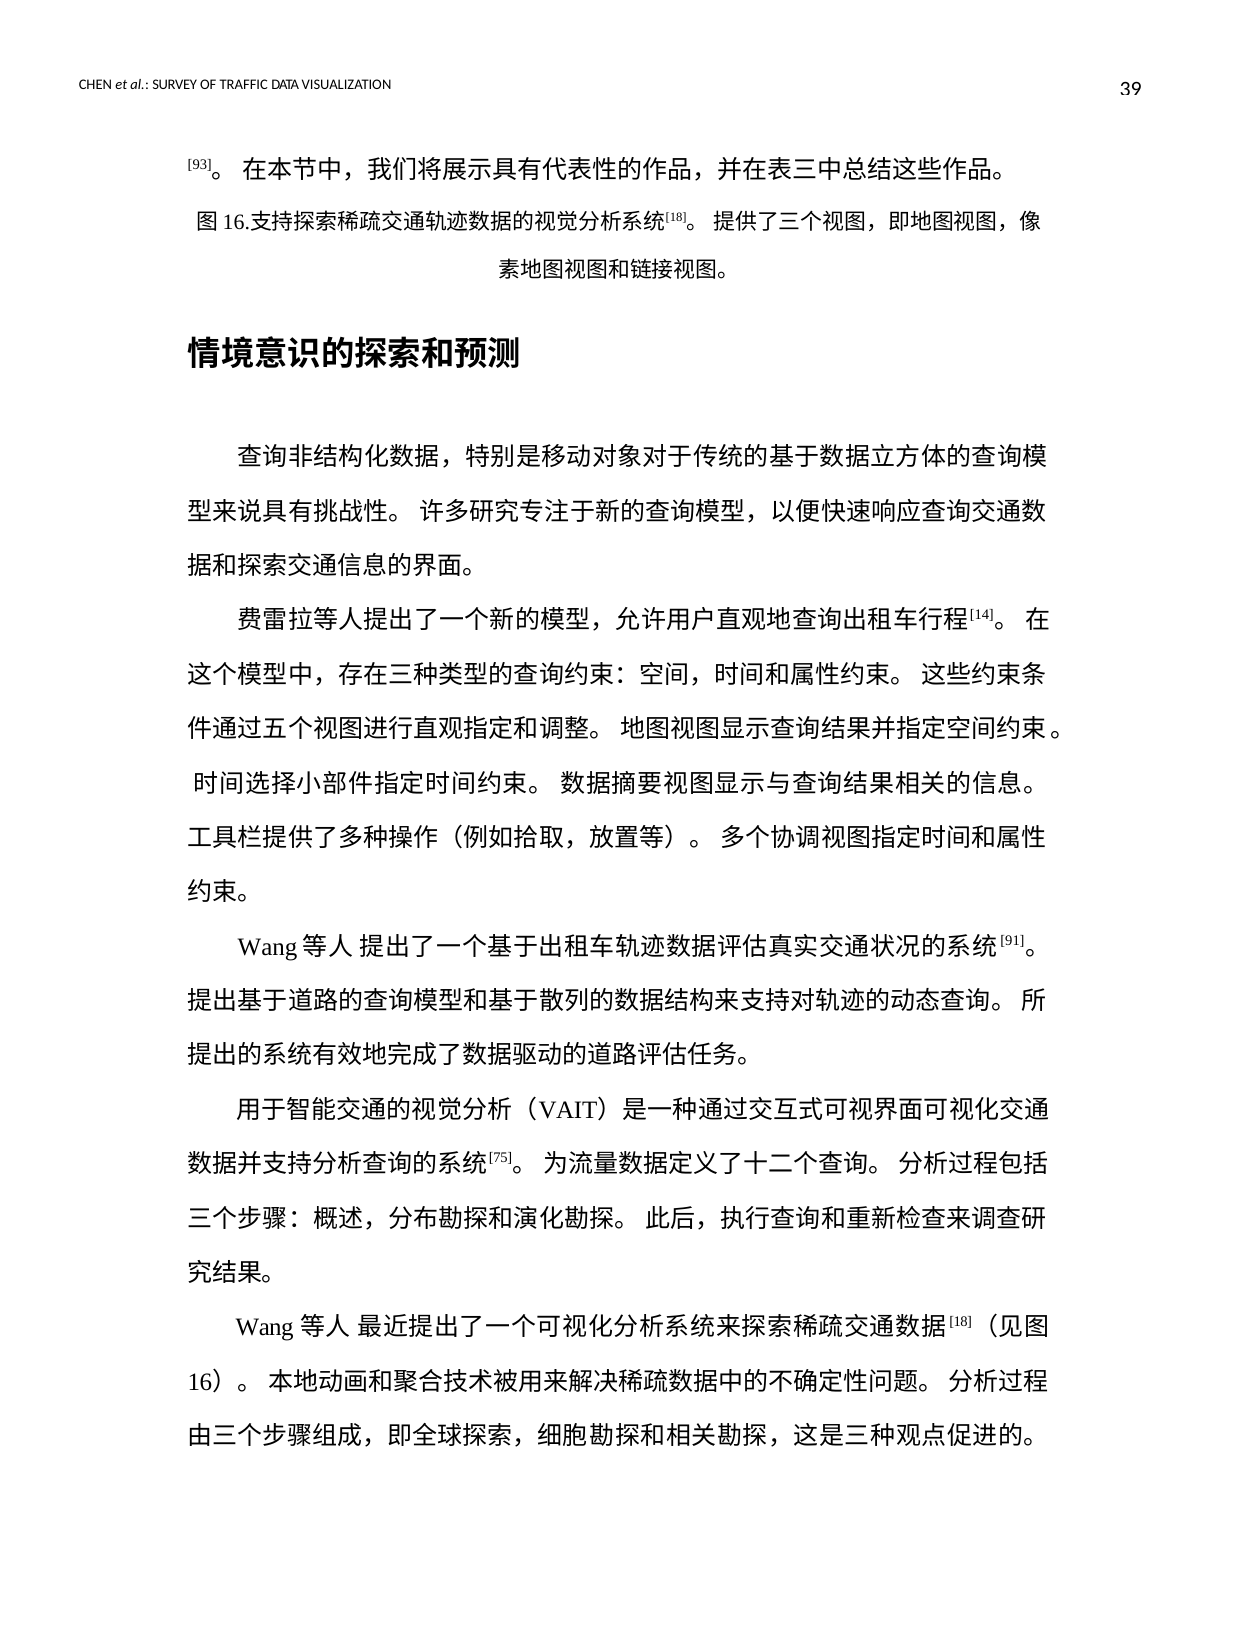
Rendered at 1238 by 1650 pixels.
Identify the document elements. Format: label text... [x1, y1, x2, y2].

text 用于智能交通的视觉分析（VAIT）是一种通过交互式可视界面可视化交通数据并支持分析查询的系统[75]。 为流量数据定义了十二个查询。 分析过程包括三个步骤：概述，分布勘探和演化勘探。 此后，执行查询和重新检查来调查研究结果。 [187, 1089, 1050, 1289]
subtitle 情境意识的探索和预测 [187, 326, 1050, 375]
text 图16.支持探索稀疏交通轨迹数据的视觉分析系统[18]。 提供了三个视图，即地图视图，像素地图视图和链接视图。 [187, 204, 1050, 283]
text Wang等人 提出了一个基于出租车轨迹数据评估真实交通状况的系统[91]。 提出基于道路的查询模型和基于散列的数据结构来支持对轨迹的动态查询。 所提出的系统有效地完成了数据驱动的道路评估任务。 [187, 926, 1050, 1071]
text 费雷拉等人提出了一个新的模型，允许用户直观地查询出租车行程[14]。 在这个模型中，存在三种类型的查询约束：空间，时间和属性约束。 这些约束条件通过五个视图进行直观指定和调整。 地图视图显示查询结果并指定空间约束。 时间选择小部件指定时间约束。 数据摘要视图显示与查询结果相关的信息。 工具栏提供了多种操作（例如拾取，放置等）。 多个协调视图指定时间和属性约束。 [187, 600, 1050, 908]
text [187, 1307, 1050, 1452]
text 为交通数据开发了大量可视化分析工具和应用程序。 它们涵盖情境意识探索和预测[5][14][75][91][94]模式，发现和聚类[9][23][34][36][68][92]和交通状况监测[7][11][24][26][27][93]。 在本节中，我们将展示具有代表性的作品，并在表三中总结这些作品。 [187, 150, 1050, 186]
text 查询非结构化数据，特别是移动对象对于传统的基于数据立方体的查询模型来说具有挑战性。 许多研究专注于新的查询模型，以便快速响应查询交通数据和探索交通信息的界面。 [187, 437, 1050, 582]
